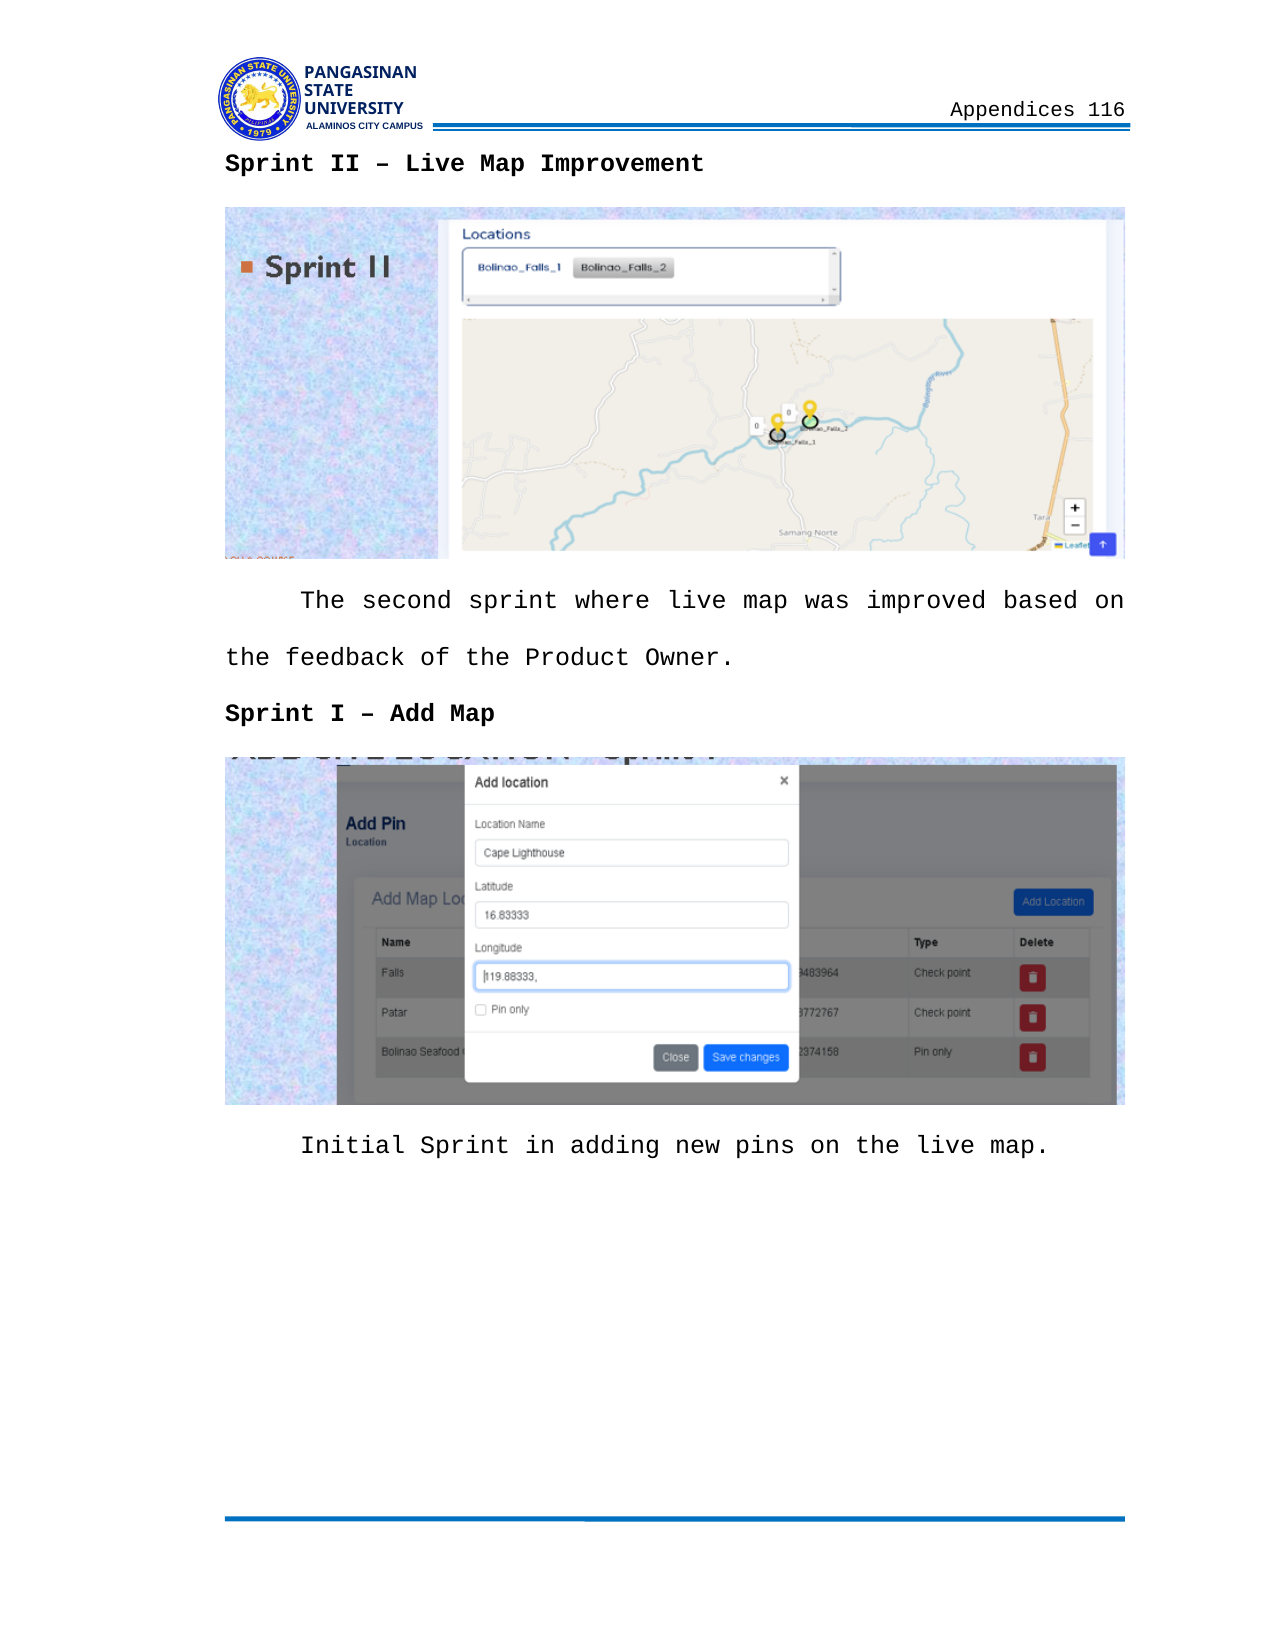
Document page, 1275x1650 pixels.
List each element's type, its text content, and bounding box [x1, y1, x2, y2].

text Sprint II – Live Map Improvement [225, 151, 1125, 179]
picture [218, 57, 301, 141]
text Initial Sprint in adding new pins on the live map. [225, 1133, 1125, 1161]
picture [225, 207, 1125, 559]
picture [225, 757, 1125, 1105]
text Sprint I – Add Map [225, 701, 1125, 729]
text The second sprint where live map was improved based on the feedback of the Product Owner. [225, 587, 1125, 672]
